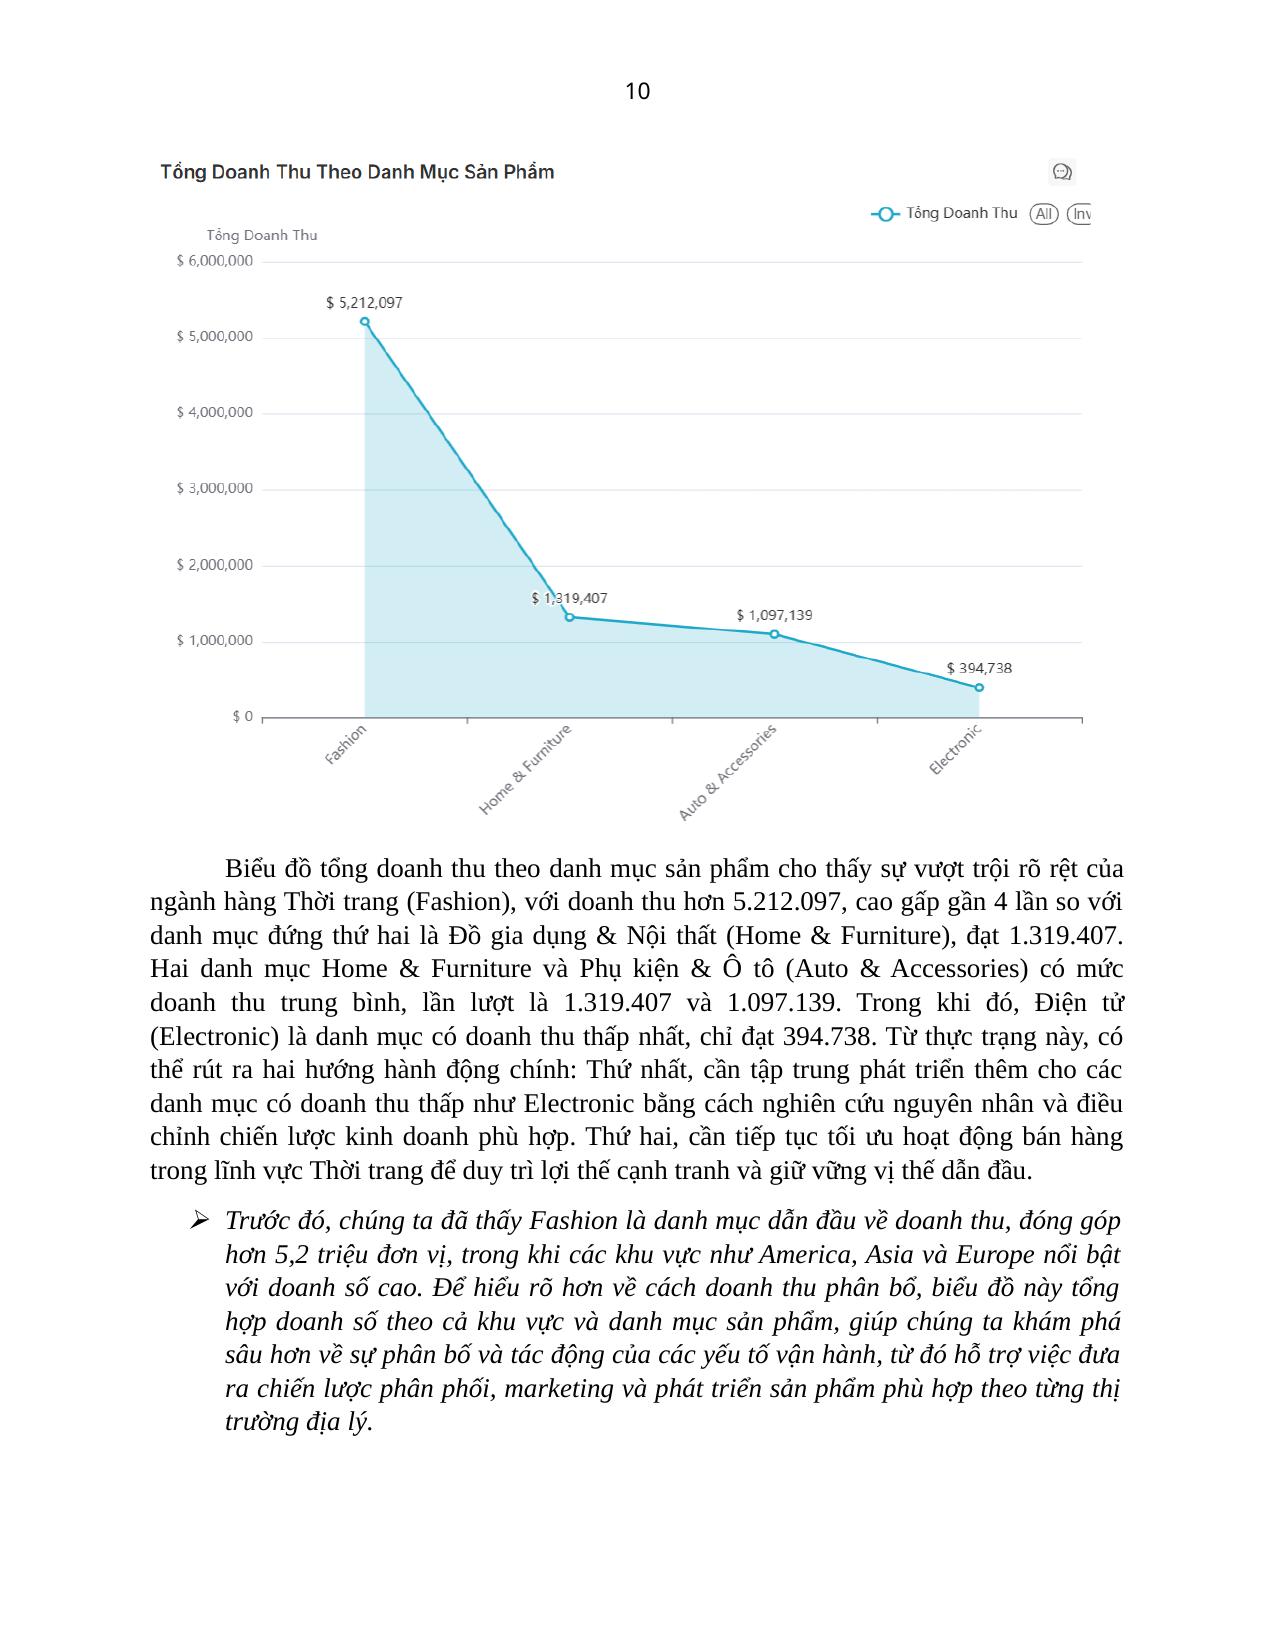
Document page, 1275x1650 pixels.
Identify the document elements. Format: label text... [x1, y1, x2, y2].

list Trước đó, chúng ta đã thấy Fashion là danh mục dẫn đầu về doanh thu, đóng góp hơn 5,2 triệu đơn vị, trong khi các khu vực như America, Asia và Europe nổi bật với doanh số cao. Để hiểu rõ hơn về cách doanh thu phân bổ, biểu đồ này tổng hợp doanh số theo cả khu vực và danh mục sản phẩm, giúp chúng ta khám phá sâu hơn về sự phân bố và tác động của các yếu tố vận hành, từ đó hỗ trợ việc đưa ra chiến lược phân phối, marketing và phát triển sản phẩm phù hợp theo từng thị trường địa lý. [187, 1204, 1125, 1437]
picture [150, 150, 1091, 833]
text Biểu đồ tổng doanh thu theo danh mục sản phẩm cho thấy sự vượt trội rõ rệt của ngành hàng Thời trang (Fashion), với doanh thu hơn 5.212.097, cao gấp gần 4 lần so với danh mục đứng thứ hai là Đồ gia dụng & Nội thất (Home & Furniture), đạt 1.319.407. Hai danh mục Home & Furniture và Phụ kiện & Ô tô (Auto & Accessories) có mức doanh thu trung bình, lần lượt là 1.319.407 và 1.097.139. Trong khi đó, Điện tử (Electronic) là danh mục có doanh thu thấp nhất, chỉ đạt 394.738. Từ thực trạng này, có thể rút ra hai hướng hành động chính: Thứ nhất, cần tập trung phát triển thêm cho các danh mục có doanh thu thấp như Electronic bằng cách nghiên cứu nguyên nhân và điều chỉnh chiến lược kinh doanh phù hợp. Thứ hai, cần tiếp tục tối ưu hoạt động bán hàng trong lĩnh vực Thời trang để duy trì lợi thế cạnh tranh và giữ vững vị thế dẫn đầu. [150, 852, 1125, 1185]
